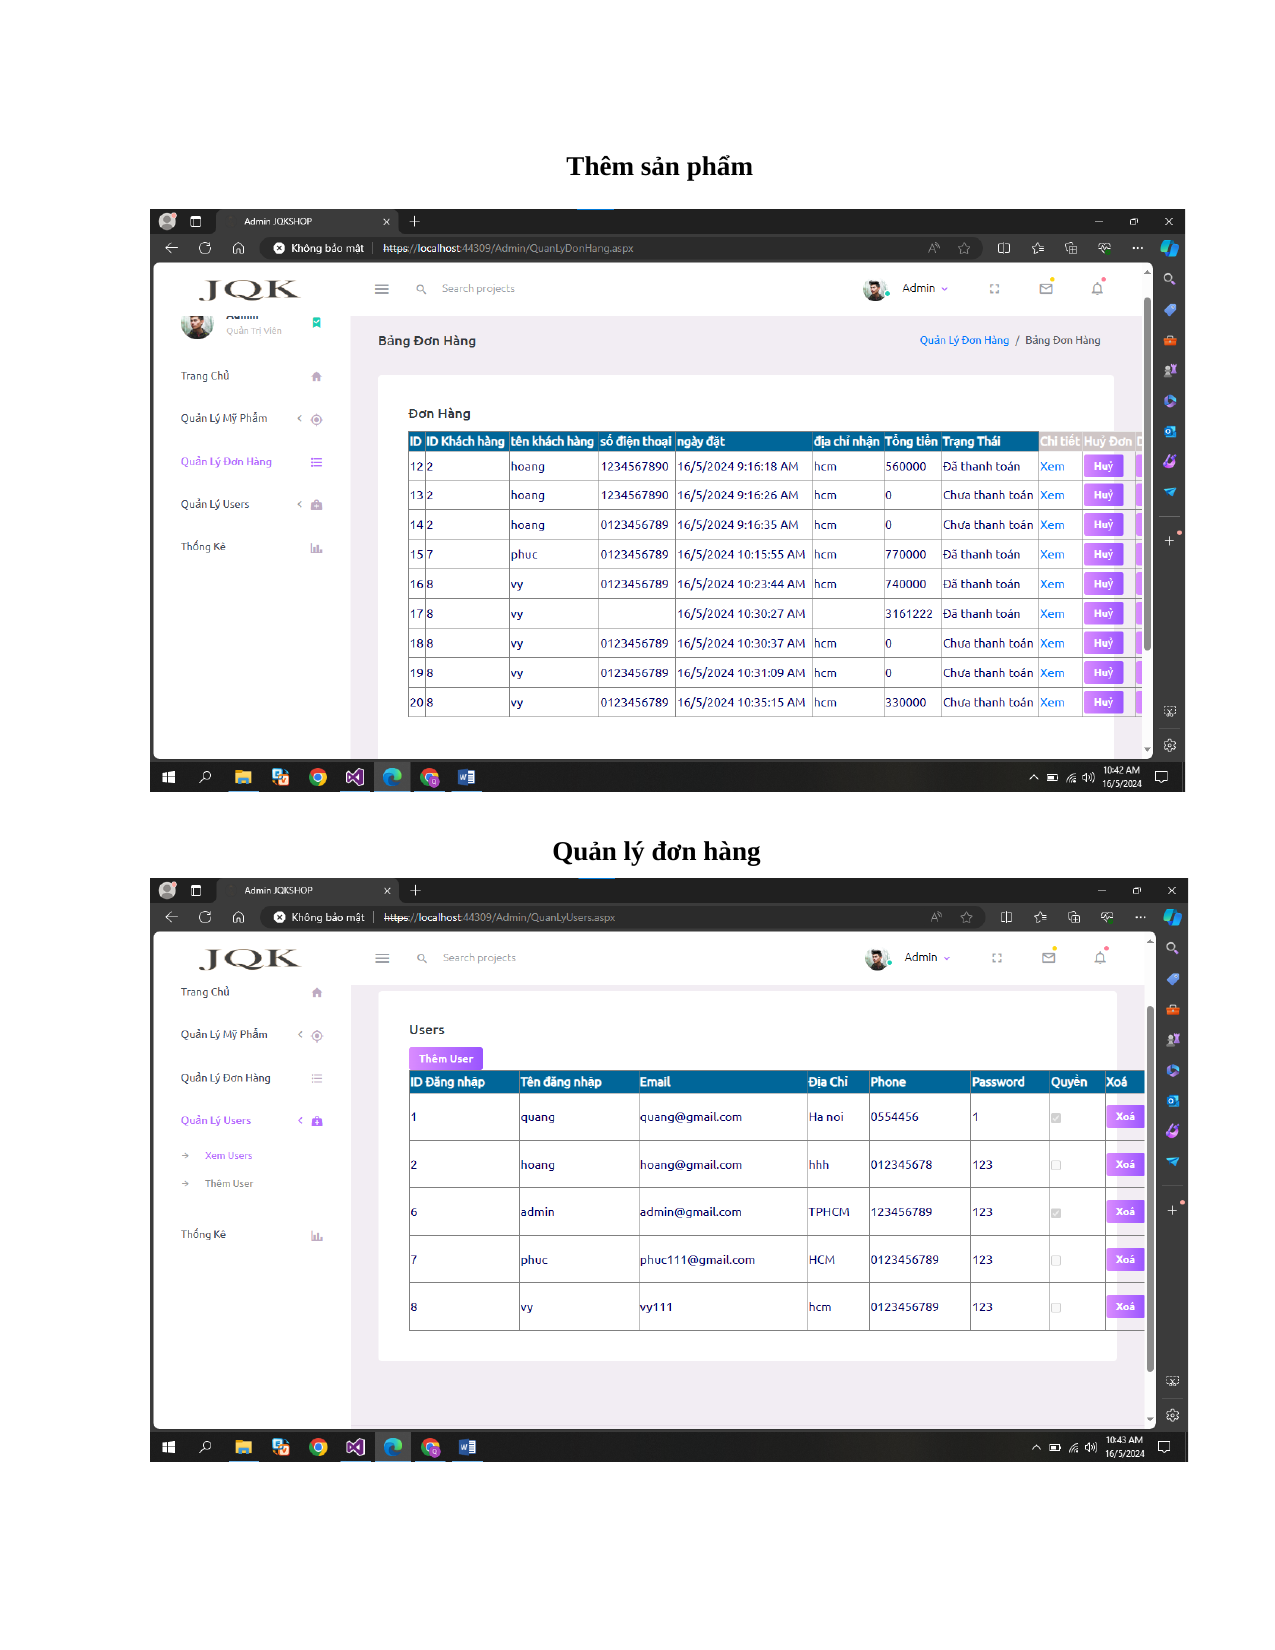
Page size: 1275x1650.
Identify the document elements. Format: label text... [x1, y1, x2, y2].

picture [150, 209, 1186, 792]
picture [150, 878, 1189, 1462]
text Quản lý đơn hàng [187, 792, 1125, 866]
text Thêm sản phẩm [187, 150, 1125, 181]
